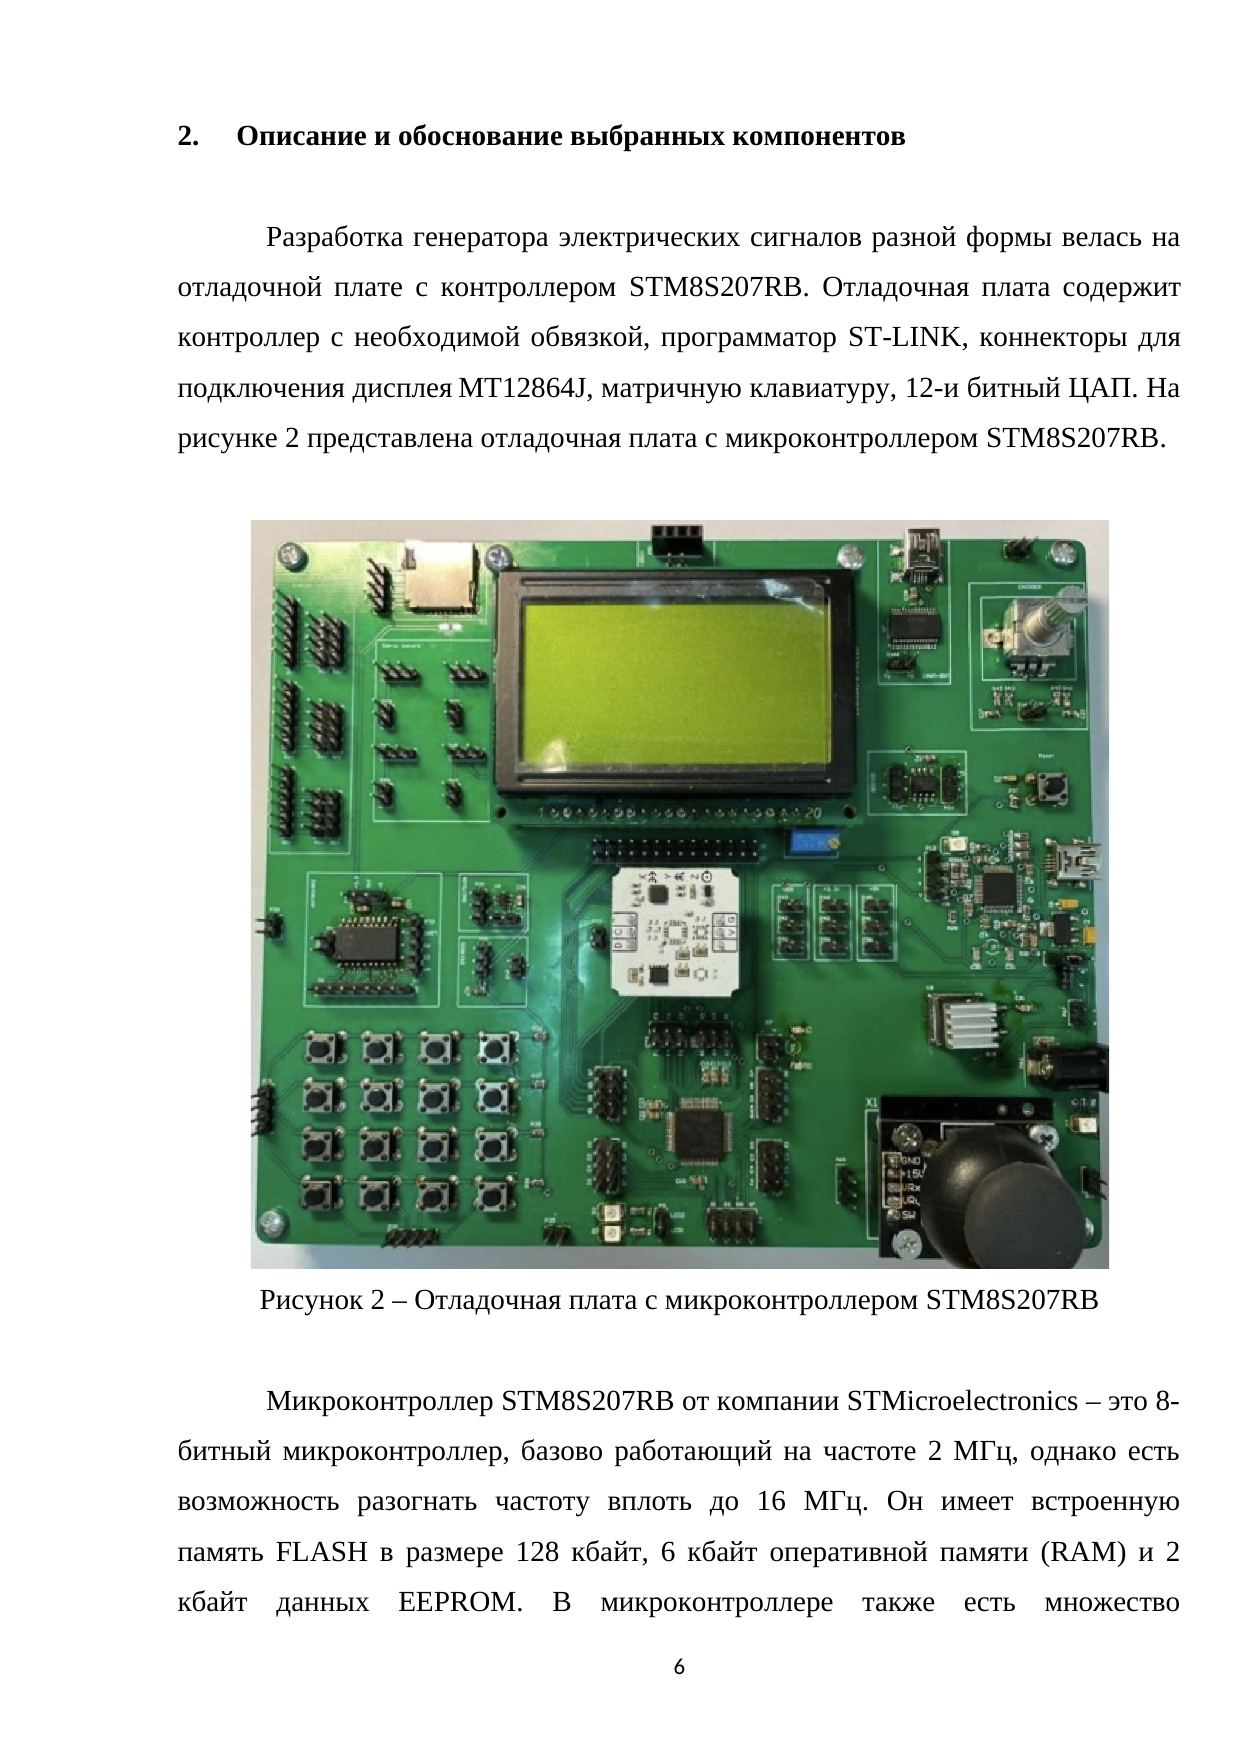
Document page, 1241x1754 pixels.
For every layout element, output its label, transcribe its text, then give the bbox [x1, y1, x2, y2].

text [177, 1383, 1181, 1617]
picture [249, 520, 1110, 1269]
subtitle Описание и обоснование выбранных компонентов [177, 118, 1181, 152]
text Рисунок 2 – Отладочная плата с микроконтроллером STM8S207RB [177, 1282, 1181, 1316]
text Разработка генератора электрических сигналов разной формы велась на отладочной плате с контроллером STM8S207RB. Отладочная плата содержит контроллер с необходимой обвязкой, программатор ST-LINK, коннекторы для подключения дисплея MT12864J, матричную клавиатуру, 12-и битный ЦАП. На рисунке 2 представлена отладочная плата с микроконтроллером STM8S207RB. [177, 219, 1181, 453]
